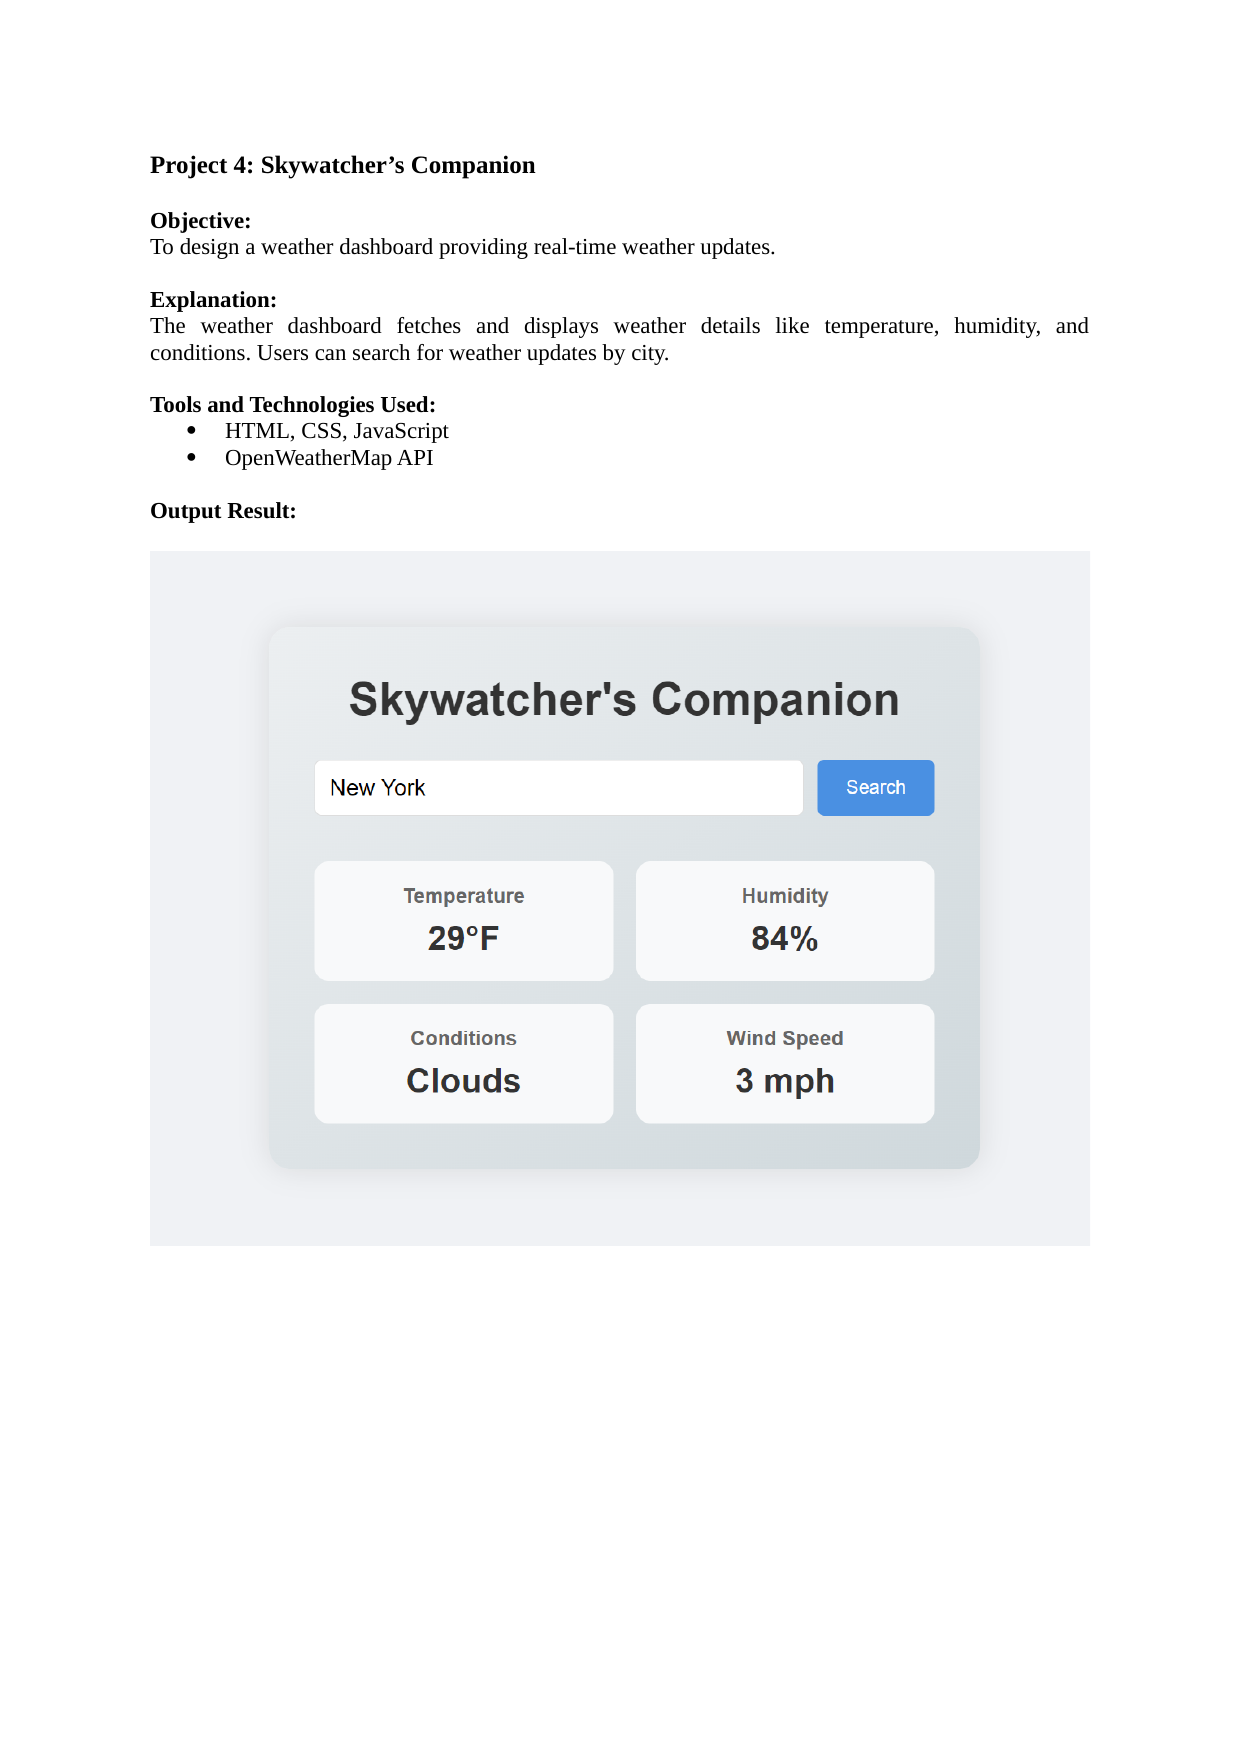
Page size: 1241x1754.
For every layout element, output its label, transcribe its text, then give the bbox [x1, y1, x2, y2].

text Explanation: [150, 259, 1090, 312]
text Output Result: [150, 497, 1090, 551]
text Objective: [150, 207, 1090, 233]
list HTML, CSS, JavaScript [187, 418, 1090, 444]
list OpenWeatherMap API [187, 444, 1090, 470]
text Tools and Technologies Used: [150, 391, 1090, 418]
text Project 4: Skywatcher’s Companion [150, 150, 1090, 207]
picture [150, 551, 1091, 1246]
text To design a weather dashboard providing real-time weather updates. [150, 233, 1090, 259]
text The weather dashboard fetches and displays weather details like temperature, humidity, and conditions. Users can search for weather updates by city. [150, 312, 1090, 365]
